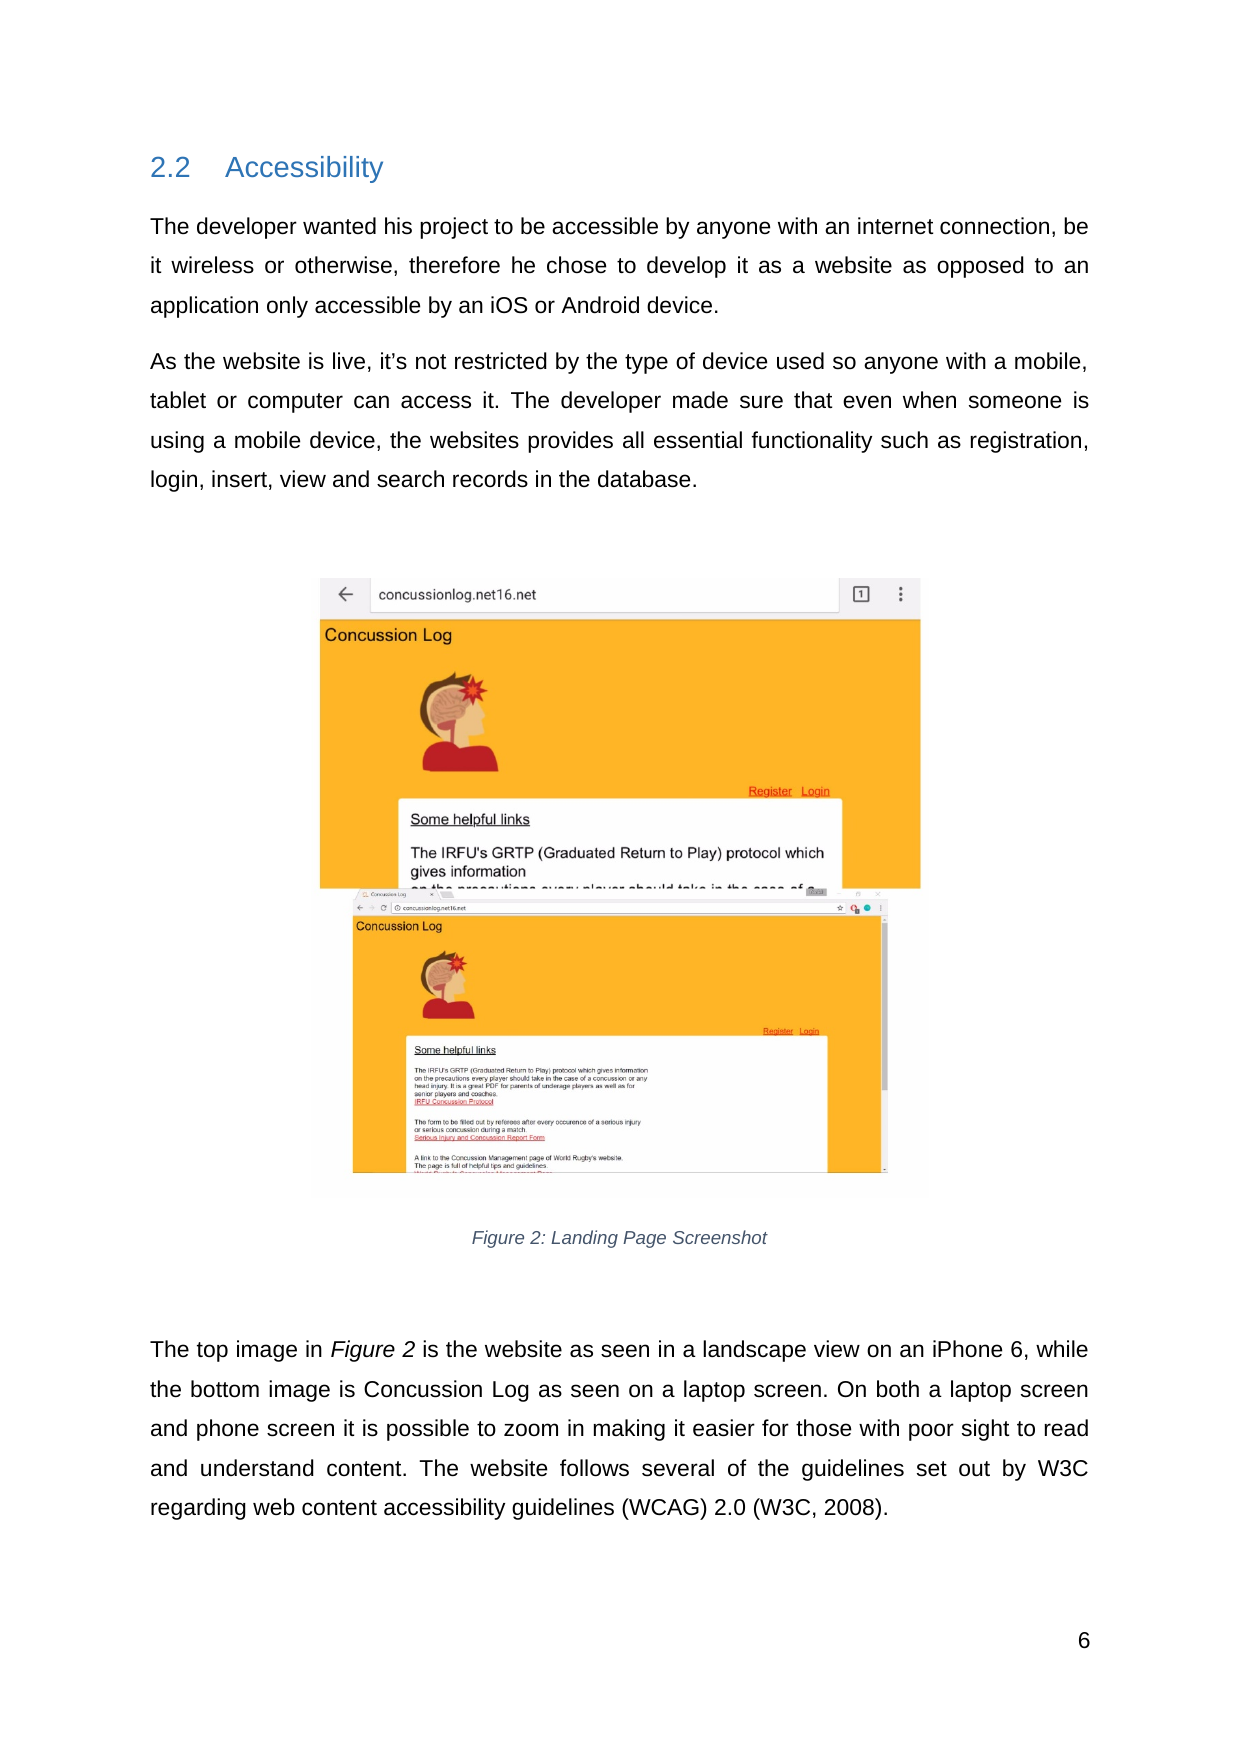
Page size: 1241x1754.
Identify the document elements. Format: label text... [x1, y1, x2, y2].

text Figure 2: Landing Page Screenshot [150, 1227, 1090, 1249]
text The developer wanted his project to be accessible by anyone with an internet connection, be it wireless or otherwise, therefore he chose to develop it as a website as opposed to an application only accessible by an iOS or Android device. [150, 213, 1090, 318]
subtitle Accessibility [150, 150, 1090, 183]
picture [310, 578, 930, 1198]
text The top image in Figure 2 is the website as seen in a landscape view on an iPhone 6, while the bottom image is Concussion Log as seen on a laptop screen. On both a laptop screen and phone screen it is possible to zoom in making it easier for those with poor sight to read and understand content. The website follows several of the guidelines set out by W3C regarding web content accessibility guidelines (WCAG) 2.0 . [150, 1336, 1090, 1521]
text As the website is live, it’s not restricted by the type of device used so anyone with a mobile, tablet or computer can access it. The developer made sure that even when someone is using a mobile device, the websites provides all essential functionality such as registration, login, insert, view and search records in the database. [150, 348, 1090, 493]
